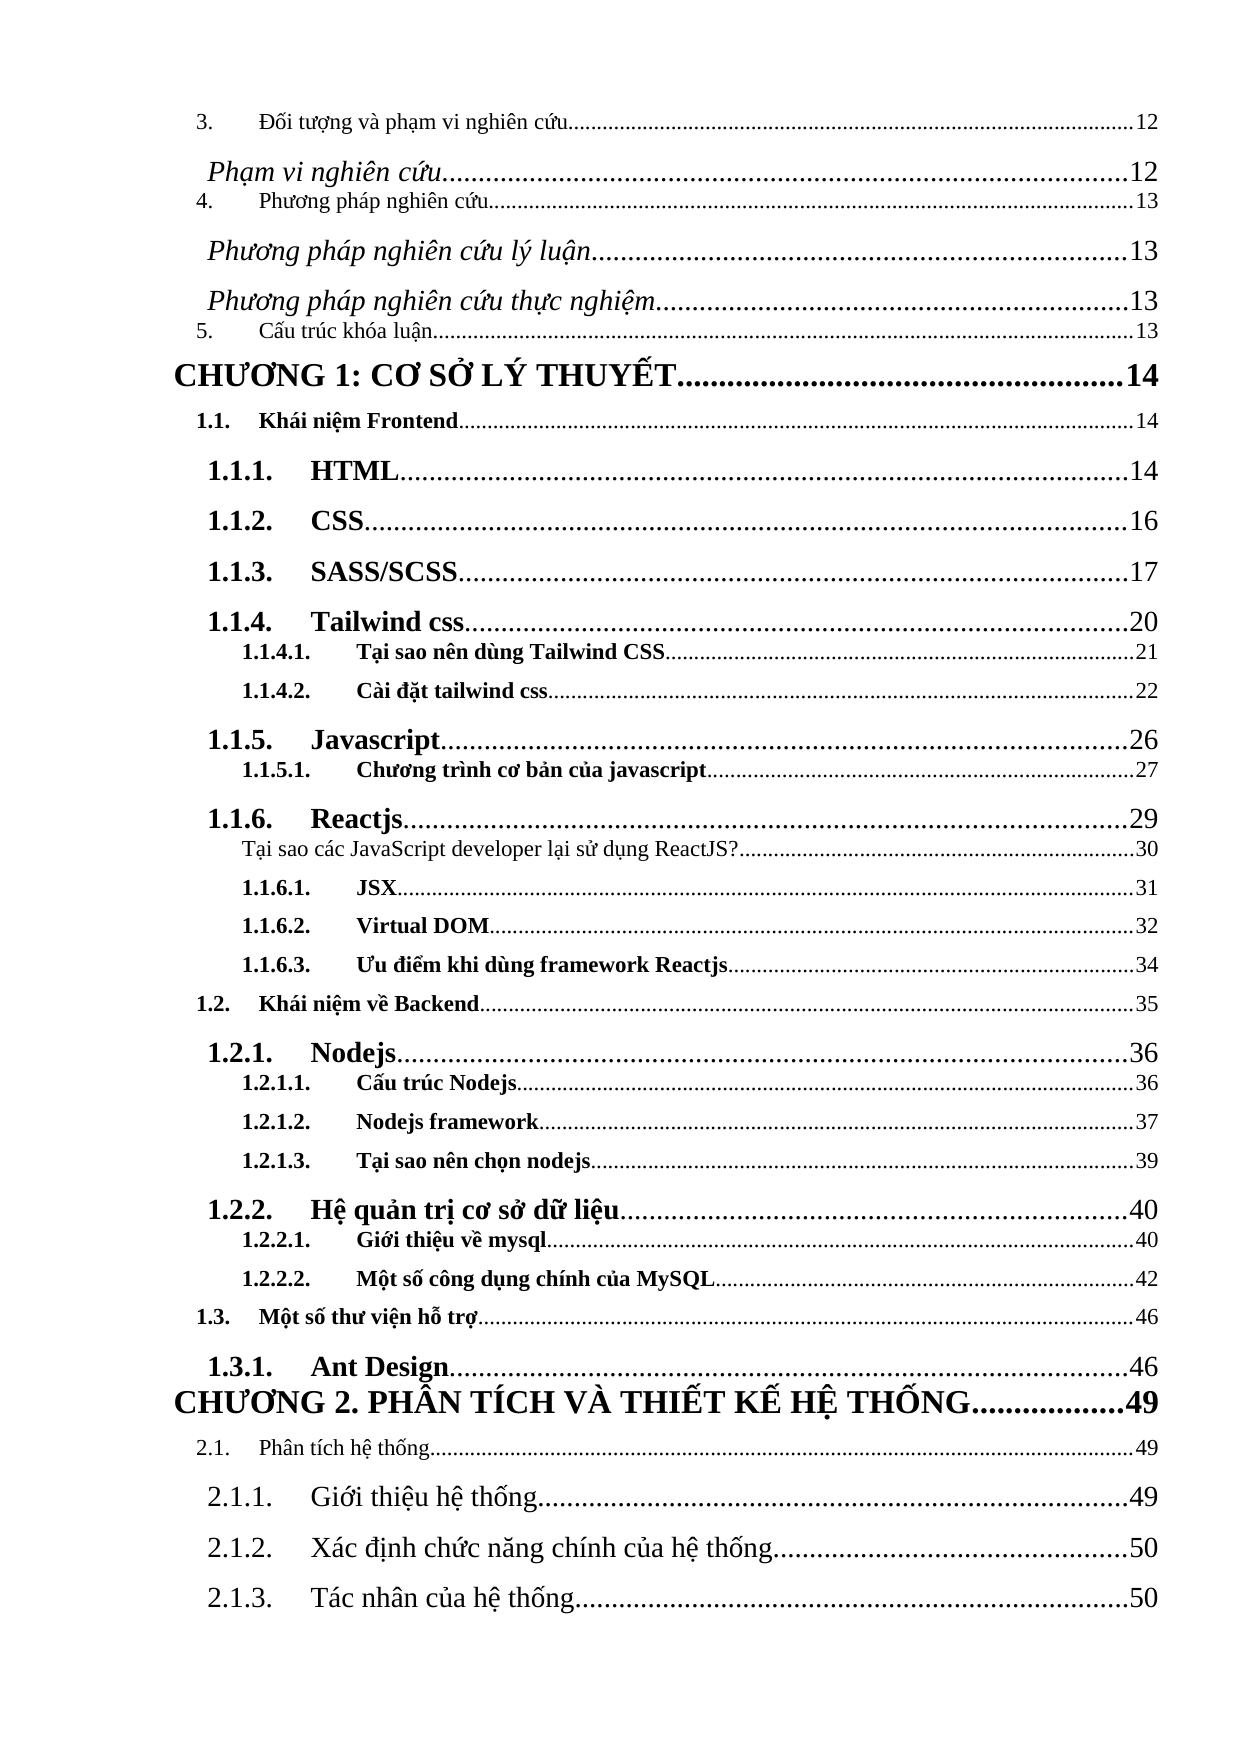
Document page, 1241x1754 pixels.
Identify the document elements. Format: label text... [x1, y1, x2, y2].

text 2.1.3. Tác nhân của hệ thống 50 [207, 1581, 1159, 1614]
text 1.3.1. Ant Design 46 [207, 1349, 1159, 1382]
text 1.1.6.3. Ưu điểm khi dùng framework Reactjs 34 [242, 951, 1159, 978]
text 1.2.1.2. Nodejs framework 37 [242, 1108, 1159, 1134]
text 1.3. Một số thư viện hỗ trợ 46 [196, 1303, 1159, 1330]
text 2.1.2. Xác định chức năng chính của hệ thống 50 [207, 1530, 1159, 1564]
text Phương pháp nghiên cứu lý luận 13 [207, 233, 1159, 266]
text 1.2.1.1. Cấu trúc Nodejs 36 [242, 1069, 1159, 1095]
text 1.2.1. Nodejs 36 [207, 1036, 1159, 1069]
text 1.1.6.2. Virtual DOM 32 [242, 912, 1159, 939]
text 1.2.2.2. Một số công dụng chính của MySQL 42 [242, 1264, 1159, 1291]
text 1.1.1. HTML 14 [207, 453, 1159, 486]
text 1.1.5. Javascript 26 [207, 722, 1159, 756]
text CHƯƠNG 1: CƠ SỞ LÝ THUYẾT 14 [173, 356, 1159, 394]
text 1.1.5.1. Chương trình cơ bản của javascript 27 [242, 756, 1159, 782]
text 3. Đối tượng và phạm vi nghiên cứu 12 [196, 108, 1159, 135]
text 1.1.3. SASS/SCSS 17 [207, 554, 1159, 587]
text 4. Phương pháp nghiên cứu 13 [196, 187, 1159, 214]
text Phạm vi nghiên cứu 12 [207, 154, 1159, 187]
text 1.1.4.2. Cài đặt tailwind css 22 [242, 677, 1159, 703]
text 1.2. Khái niệm về Backend 35 [196, 990, 1159, 1016]
text 1.1. Khái niệm Frontend 14 [196, 407, 1159, 434]
text CHƯƠNG 2. PHÂN TÍCH VÀ THIẾT KẾ HỆ THỐNG 49 [173, 1382, 1159, 1421]
text 1.1.4.1. Tại sao nên dùng Tailwind CSS 21 [242, 638, 1159, 664]
text 5. Cấu trúc khóa luận 13 [196, 317, 1159, 343]
text 1.1.4. Tailwind css 20 [207, 604, 1159, 638]
text 1.2.1.3. Tại sao nên chọn nodejs 39 [242, 1147, 1159, 1173]
text 1.2.2. Hệ quản trị cơ sở dữ liệu 40 [207, 1192, 1159, 1226]
text Tại sao các JavaScript developer lại sử dụng ReactJS? 30 [242, 835, 1159, 861]
text 1.1.6. Reactjs 29 [207, 801, 1159, 835]
text 1.1.6.1. JSX 31 [242, 873, 1159, 900]
text 1.1.2. CSS 16 [207, 503, 1159, 537]
text Phương pháp nghiên cứu thực nghiệm 13 [207, 283, 1159, 317]
text 2.1. Phân tích hệ thống 49 [196, 1434, 1159, 1461]
text 1.2.2.1. Giới thiệu về mysql 40 [242, 1226, 1159, 1252]
text 2.1.1. Giới thiệu hệ thống 49 [207, 1479, 1159, 1513]
